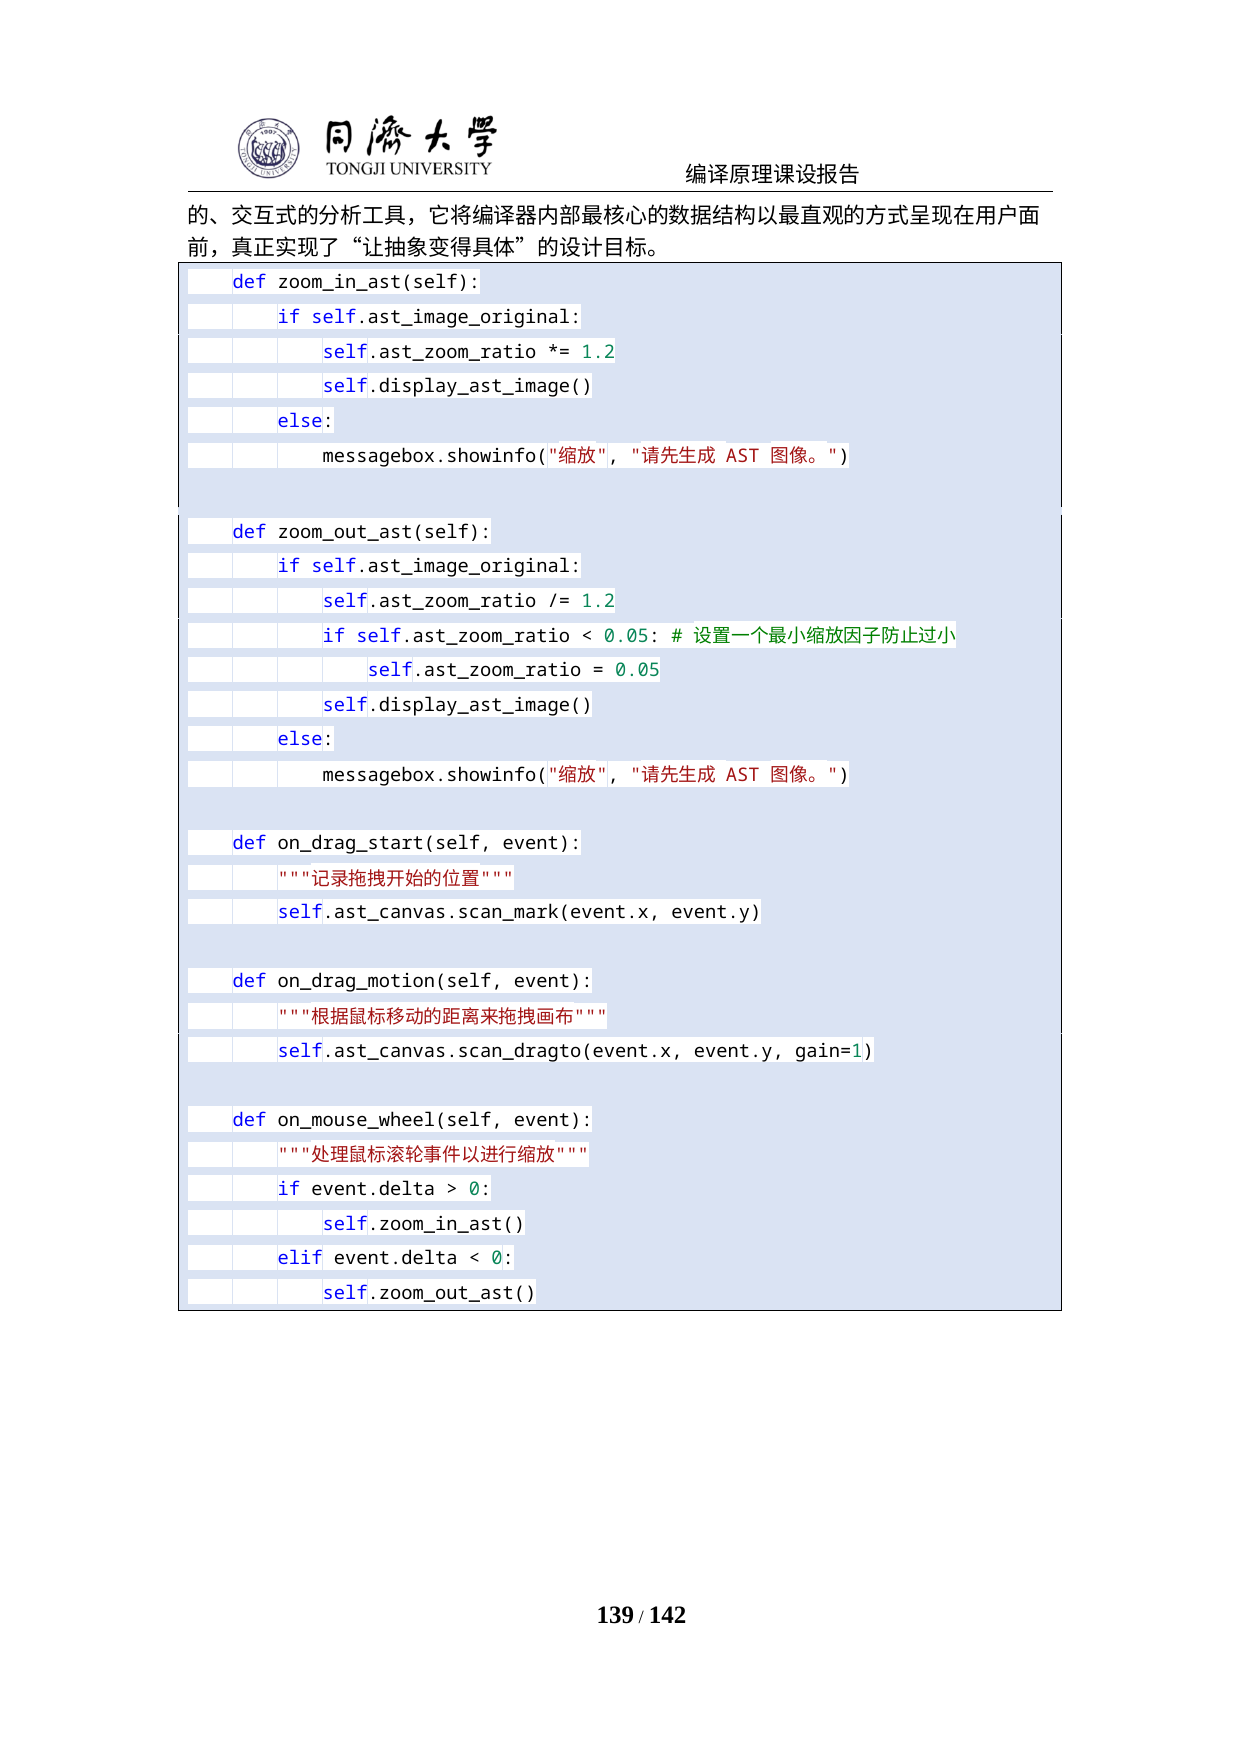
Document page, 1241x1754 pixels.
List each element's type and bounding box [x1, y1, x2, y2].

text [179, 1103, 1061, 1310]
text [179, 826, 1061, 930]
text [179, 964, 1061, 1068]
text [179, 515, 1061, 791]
picture [231, 110, 503, 183]
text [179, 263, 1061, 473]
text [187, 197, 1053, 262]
